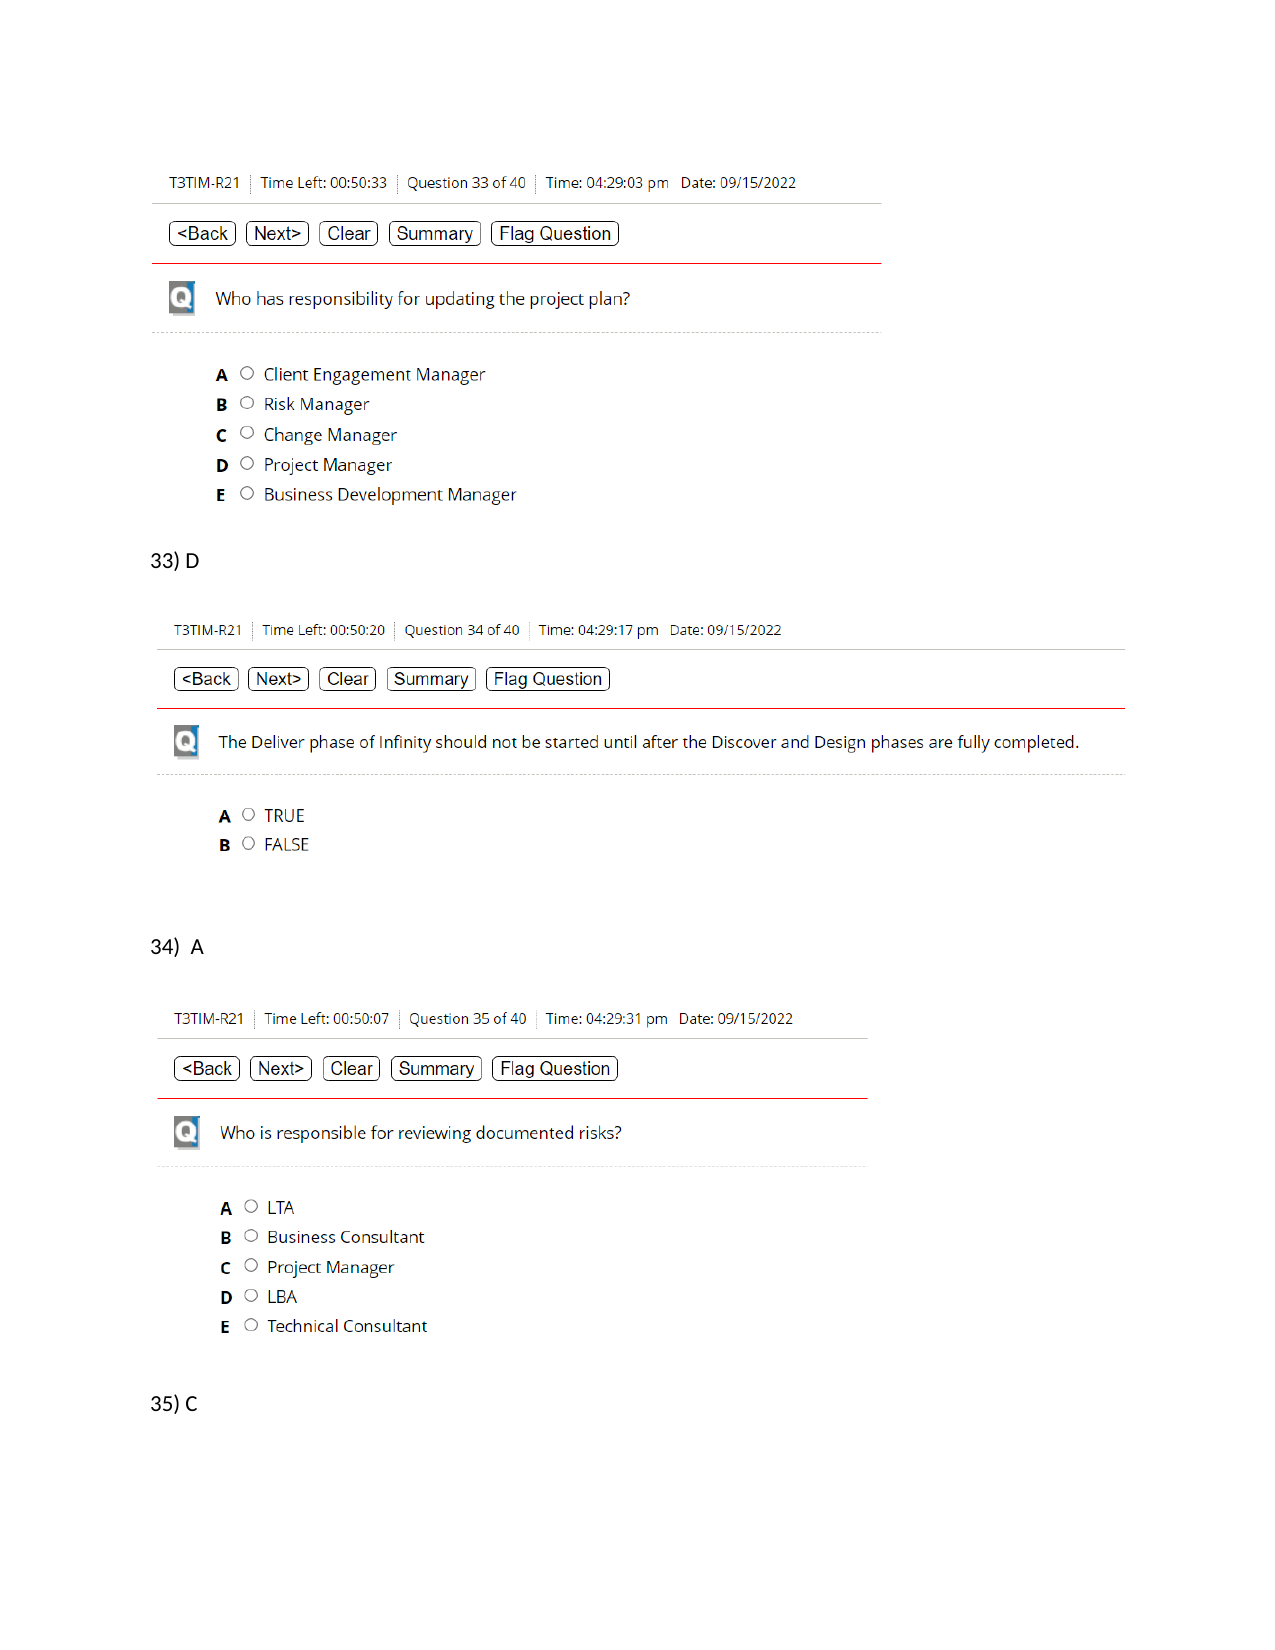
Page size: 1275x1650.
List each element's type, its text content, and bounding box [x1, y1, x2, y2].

picture [150, 593, 1125, 914]
text 34) A [150, 932, 1125, 960]
picture [150, 150, 882, 528]
text 33) D [150, 546, 1125, 574]
text 35) C [150, 1389, 1125, 1417]
picture [150, 979, 868, 1371]
